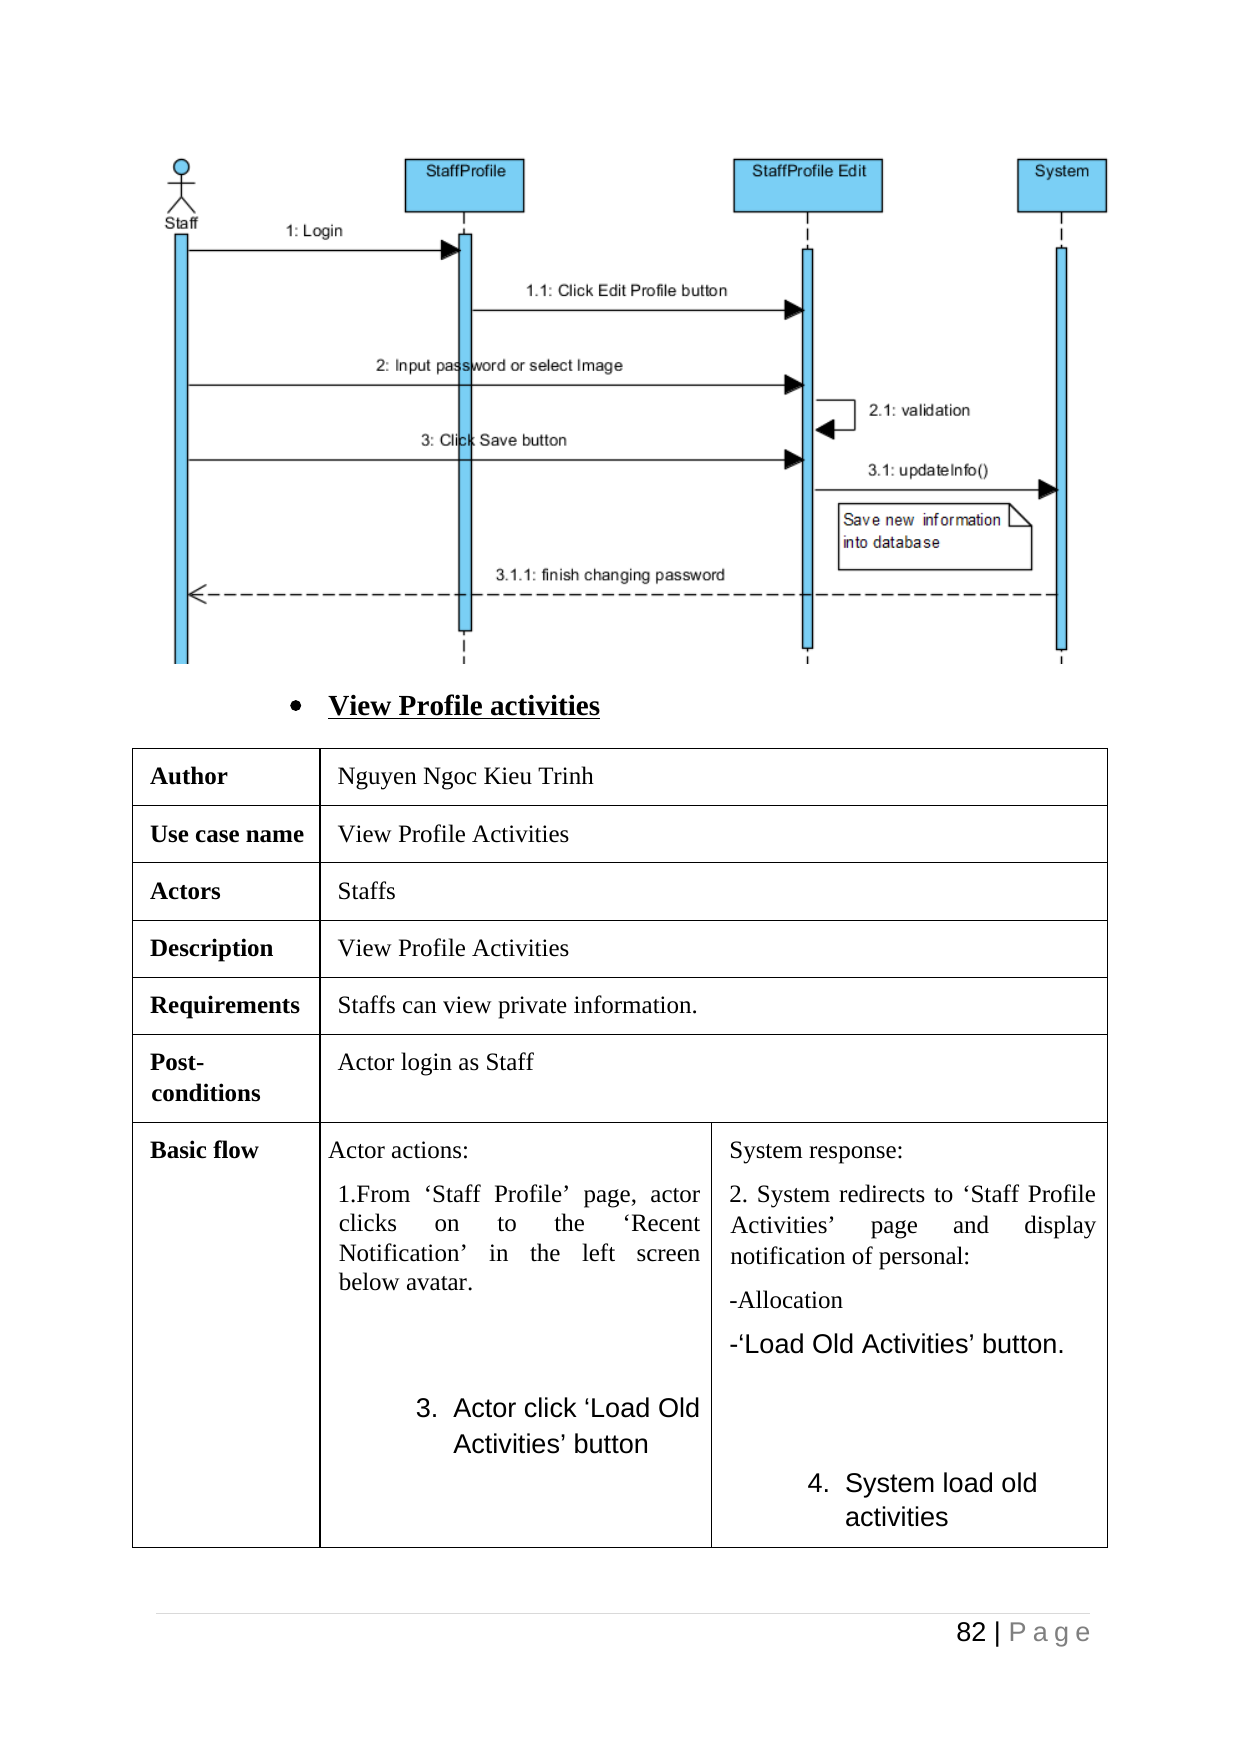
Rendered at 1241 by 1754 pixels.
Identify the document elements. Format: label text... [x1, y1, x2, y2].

table_cell Post-conditions [133, 1035, 319, 1122]
table_cell Staffs can view private information. [321, 978, 1107, 1034]
table_header Nguyen Ngoc Kieu Trinh [321, 749, 1107, 805]
list View Profile activities [291, 688, 1090, 722]
table_header Author [133, 749, 319, 805]
table_cell View Profile Activities [321, 806, 1107, 862]
table_cell Actors [133, 863, 319, 919]
table_cell Requirements [133, 978, 319, 1034]
table_cell Basic flow [133, 1123, 319, 1547]
picture [156, 150, 1132, 664]
table_cell Actor actions: 1.From ‘Staff Profile’ page, actor clicks on to the ‘Recent Notification’ in the left screen below avatar. Actor click ‘Load Old Activities’ button [321, 1123, 711, 1547]
table_cell Description [133, 921, 319, 977]
table_cell Actor login as Staff [321, 1035, 1107, 1122]
table_cell System response: 2. System redirects to ‘Staff Profile Activities’ page and display notification of personal: -Allocation -‘Load Old Activities’ button. System load old activities [712, 1123, 1107, 1547]
table_cell Staffs [321, 863, 1107, 919]
table_cell View Profile Activities [321, 921, 1107, 977]
table_cell Use case name [133, 806, 319, 862]
